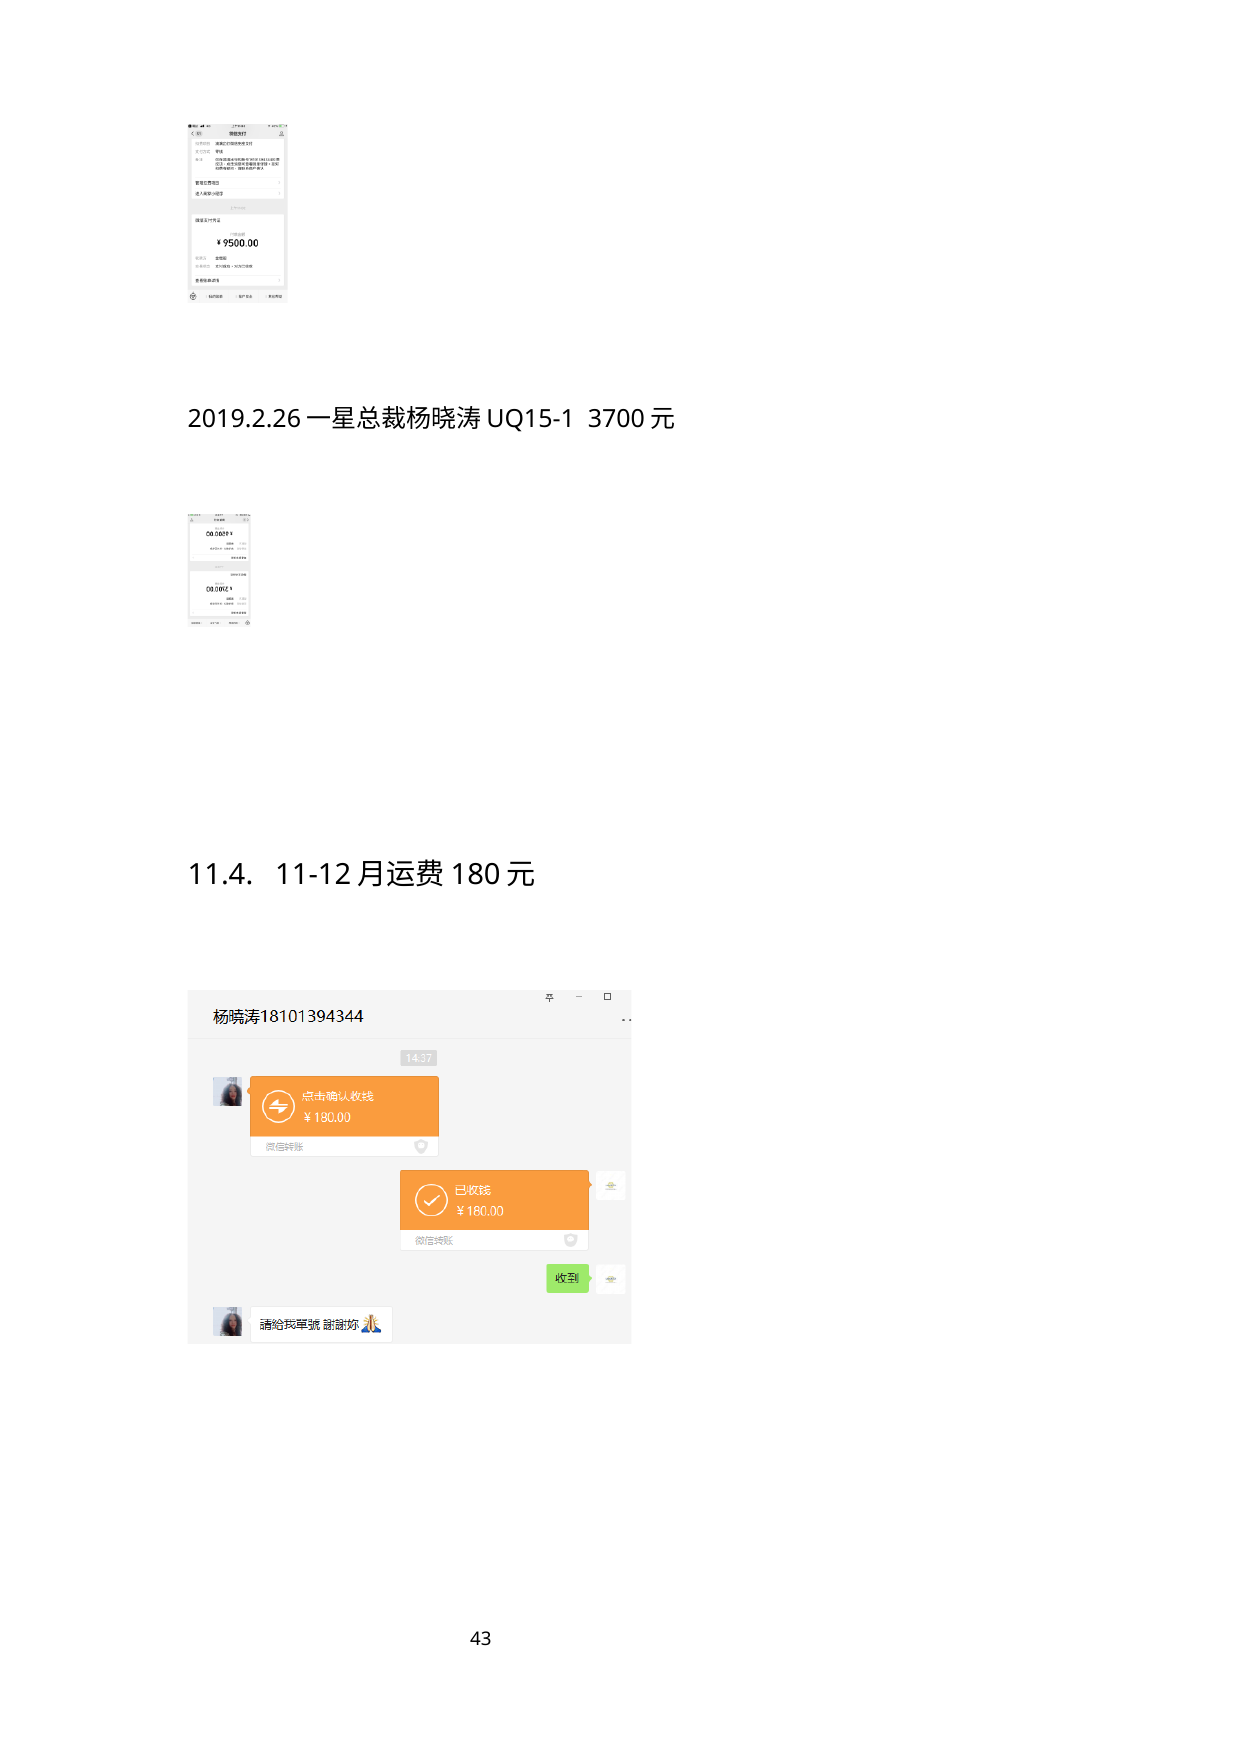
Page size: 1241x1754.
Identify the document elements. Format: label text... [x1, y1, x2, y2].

subtitle 11-12月运费180元 [187, 839, 1053, 904]
picture [187, 990, 632, 1344]
text 2019.2.26一星总裁杨晓涛UQ15-1 3700元 [187, 384, 1053, 449]
picture [187, 124, 288, 303]
picture [187, 514, 251, 627]
